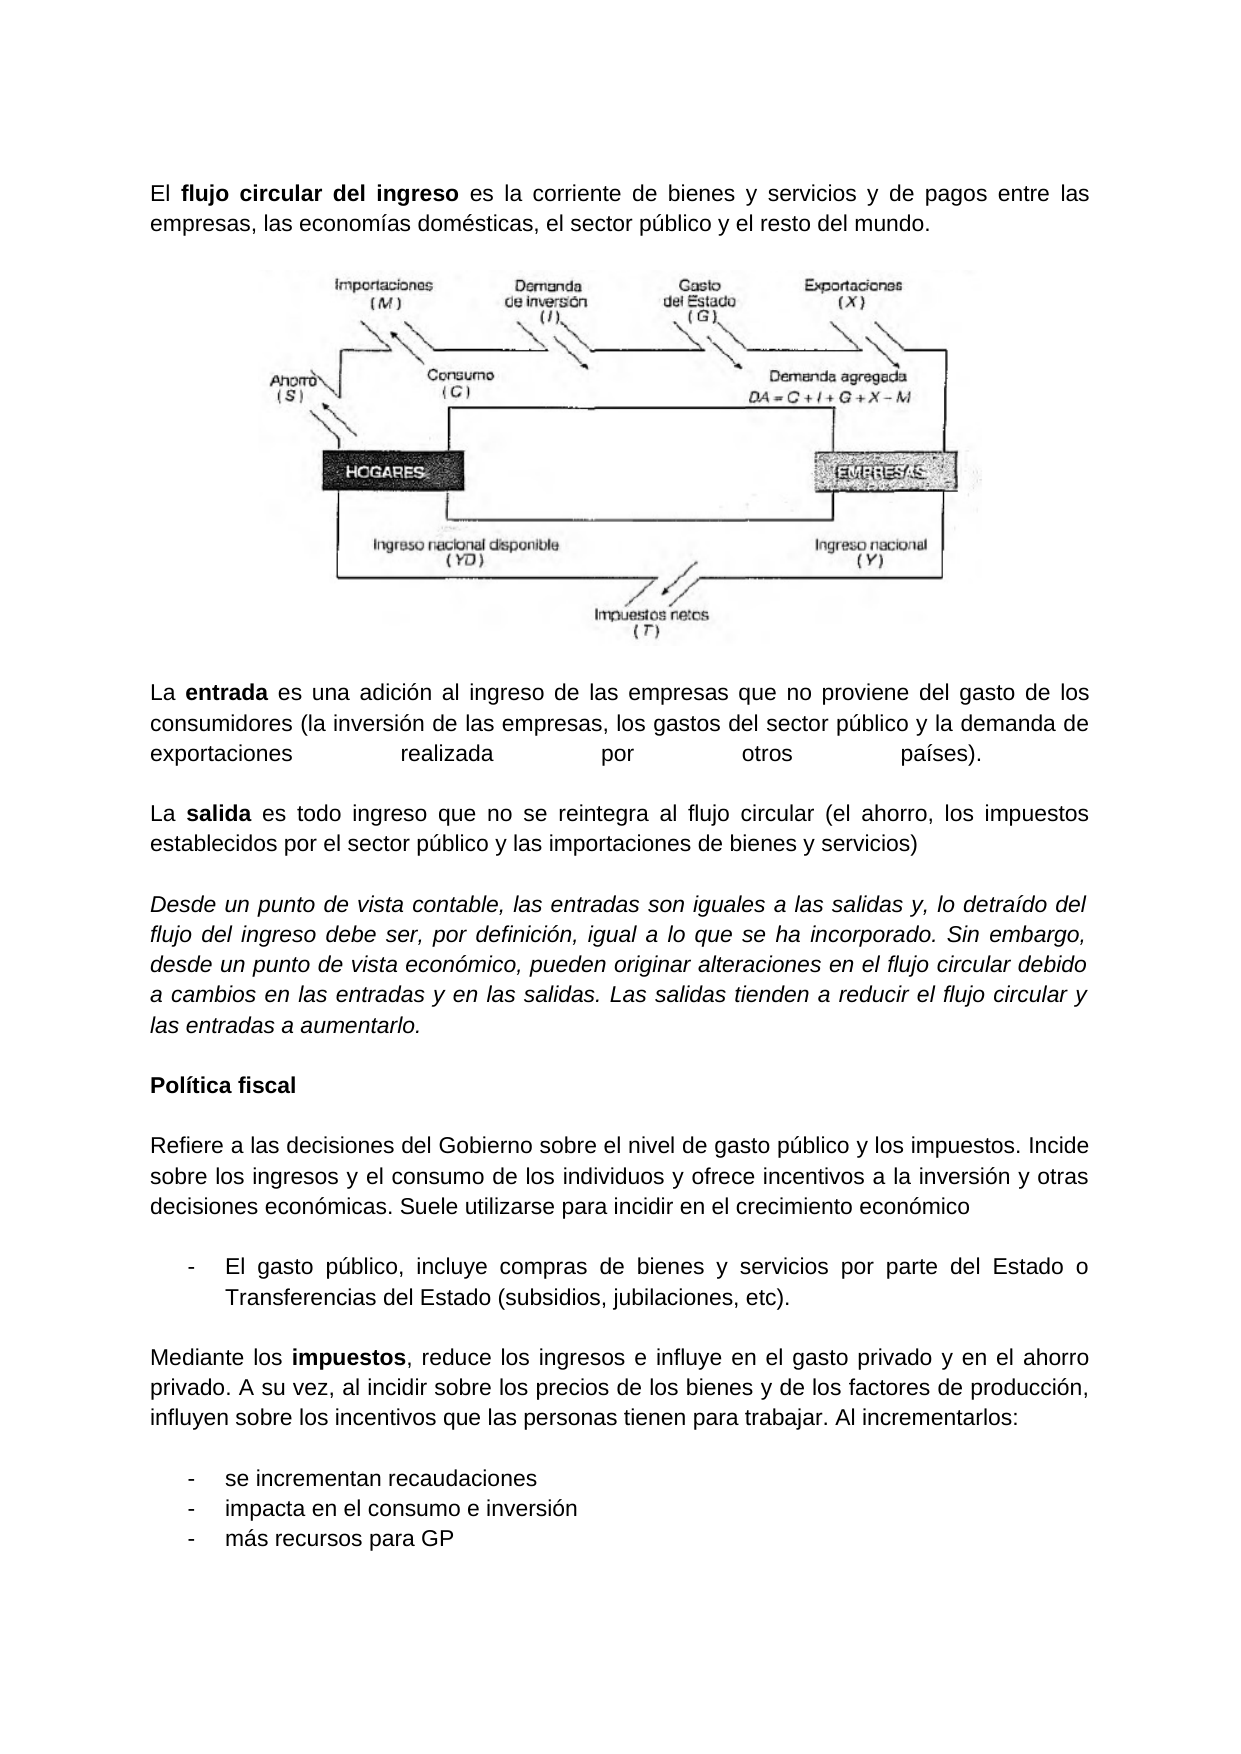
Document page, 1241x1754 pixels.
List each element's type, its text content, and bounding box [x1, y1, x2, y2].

text Política fiscal [150, 1072, 1090, 1098]
list se incrementan recaudaciones [187, 1465, 1090, 1491]
text La entrada es una adición al ingreso de las empresas que no proviene del gasto de los consumidores (la inversión de las empresas, los gastos del sector público y la demanda de exportaciones realizada por otros países). La salida es todo ingreso que no se reintegra al flujo circular (el ahorro, los impuestos establecidos por el sector público y las importaciones de bienes y servicios) [150, 679, 1090, 857]
list más recursos para GP [187, 1525, 1090, 1552]
list El gasto público, incluye compras de bienes y servicios por parte del Estado o Transferencias del Estado (subsidios, jubilaciones, etc). [187, 1253, 1090, 1310]
text Desde un punto de vista contable, las entradas son iguales a las salidas y, lo detraído del flujo del ingreso debe ser, por definición, igual a lo que se ha incorporado. Sin embargo, desde un punto de vista económico, pueden originar alteraciones en el flujo circular debido a cambios en las entradas y en las salidas. Las salidas tienden a reducir el flujo circular y las entradas a aumentarlo. [150, 891, 1090, 1038]
text El flujo circular del ingreso es la corriente de bienes y servicios y de pagos entre las empresas, las economías domésticas, el sector público y el resto del mundo. [150, 180, 1090, 237]
text Refiere a las decisiones del Gobierno sobre el nivel de gasto público y los impuestos. Incide sobre los ingresos y el consumo de los individuos y ofrece incentivos a la inversión y otras decisiones económicas. Suele utilizarse para incidir en el crecimiento económico [150, 1132, 1090, 1219]
picture [258, 270, 983, 646]
text Mediante los impuestos, reduce los ingresos e influye en el gasto privado y en el ahorro privado. A su vez, al incidir sobre los precios de los bienes y de los factores de producción, influyen sobre los incentivos que las personas tienen para trabajar. Al incrementarlos: [150, 1344, 1090, 1431]
list impacta en el consumo e inversión [187, 1495, 1090, 1521]
